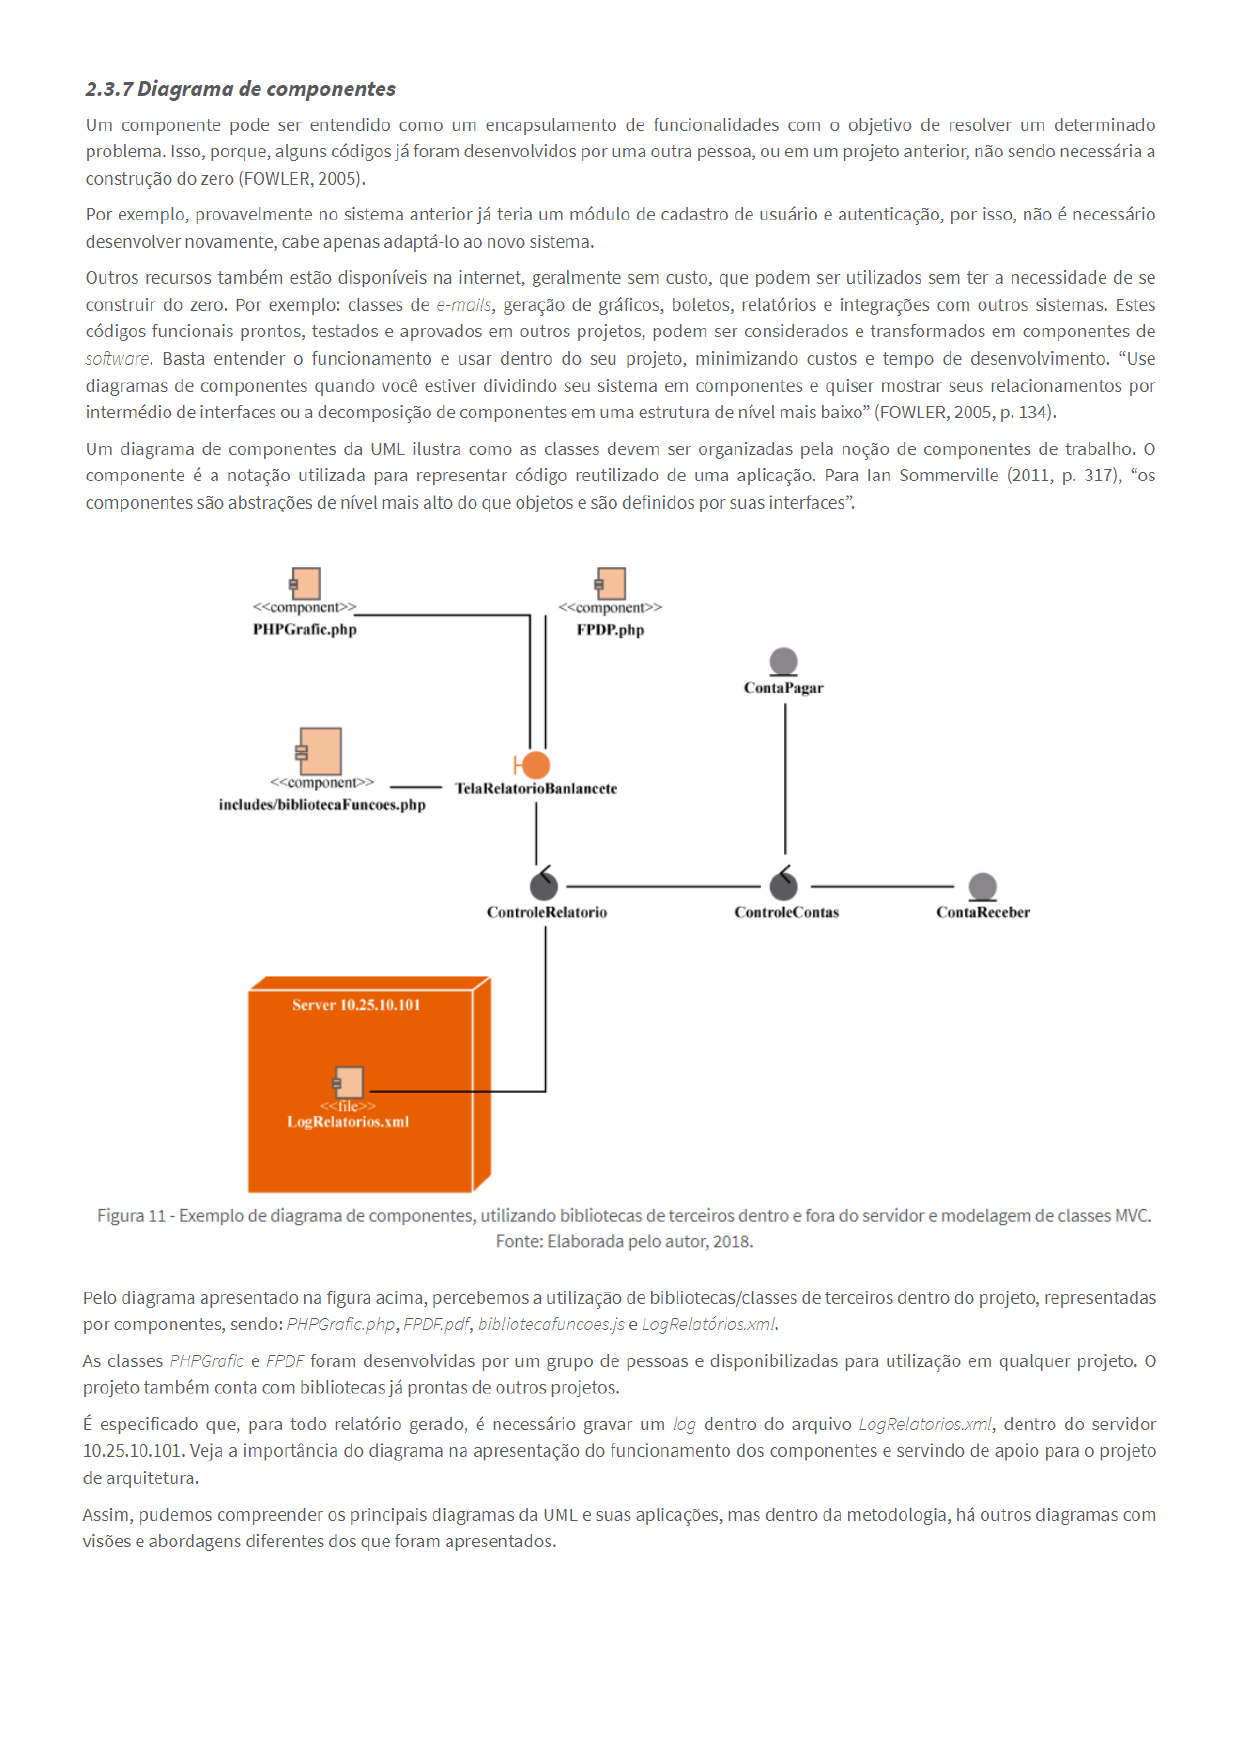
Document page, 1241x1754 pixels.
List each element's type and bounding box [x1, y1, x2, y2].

picture [75, 75, 1166, 512]
picture [75, 529, 1166, 1259]
picture [75, 1276, 1166, 1561]
